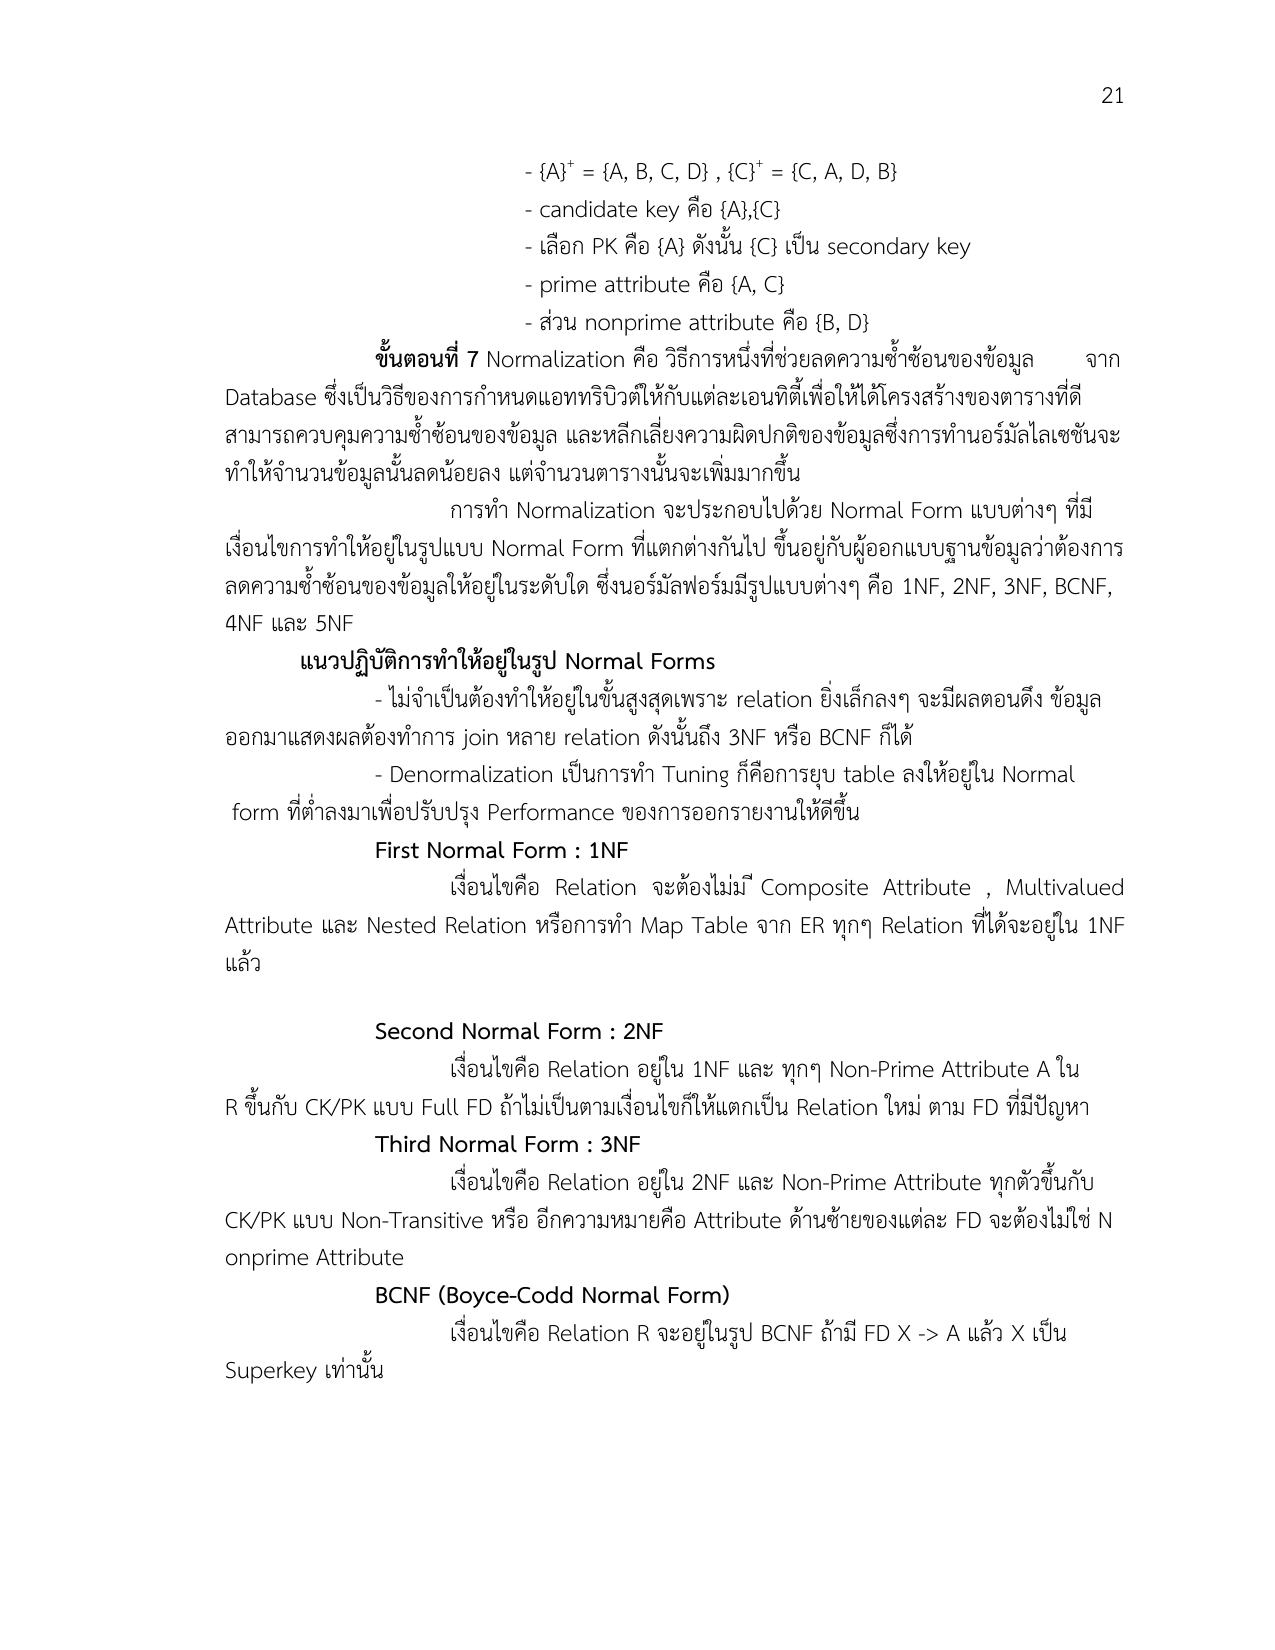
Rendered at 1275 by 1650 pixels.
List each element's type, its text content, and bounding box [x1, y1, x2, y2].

text เงื่อนไขคือ Relation อยู่ใน 2NF และ Non-Prime Attribute ทุกตัวขึ้นกับ CK/PK แบบ Non-Transitive หรือ อีกความหมายคือ Attribute ด้านซ้ายของแต่ละ FD จะต้องไม่ใช่ Nonprime Attribute [225, 1161, 1125, 1274]
text เงื่อนไขคือ Relation อยู่ใน 1NF และ ทุกๆ Non-Prime Attribute A ใน Rขึ้นกับ CK/PK แบบ Full FD ถ้าไม่เป็นตามเงื่อนไขก็ให้แตกเป็น Relation ใหม่ ตาม FD ที่มีปัญหา [225, 1048, 1125, 1123]
text First Normal Form : 1NF [225, 829, 1125, 866]
text - prime attribute คือ {A, C} [225, 263, 1125, 301]
text - ไม่จำเป็นต้องทำให้อยู่ในขั้นสูงสุดเพราะ relation ยิ่งเล็กลงๆ จะมีผลตอนดึง ข้อมูลออกมาแสดงผลต้องทำการ join หลาย relation ดังนั้นถึง 3NF หรือ BCNF ก็ได้ [225, 678, 1125, 753]
text - candidate key คือ {A},{C} [225, 188, 1125, 225]
text - ส่วน nonprime attribute คือ {B, D} [225, 301, 1125, 338]
text - Denormalization เป็นการทำ Tuning ก็คือการยุบ table ลงให้อยู่ใน Normal form ที่ต่ำลงมาเพื่อปรับปรุง Performance ของการออกรายงานให้ดีขึ้น [225, 753, 1125, 829]
text เงื่อนไขคือ Relation จะต้องไม่มี Composite Attribute , Multivalued Attribute และ Nested Relation หรือการทำ Map Table จาก ER ทุกๆ Relation ที่ได้จะอยู่ใน 1NF แล้ว [225, 866, 1125, 979]
text Database ซึ่งเป็นวิธีของการกำหนดแอททริบิวต์ให้กับแต่ละเอนทิตี้เพื่อให้ได้โครงสร้างของตารางที่ดีสามารถควบคุมความซ้ำซ้อนของข้อมูล และหลีกเลี่ยงความผิดปกติของข้อมูลซึ่งการทำนอร์มัลไลเซชันจะทำให้จำนวนข้อมูลนั้นลดน้อยลง แต่จำนวนตารางนั้นจะเพิ่มมากขึ้น [225, 376, 1125, 489]
text - เลือก PK คือ {A} ดังนั้น {C} เป็น secondary key [225, 225, 1125, 263]
text BCNF (Boyce-Codd Normal Form) [225, 1274, 1125, 1312]
text การทำ Normalization จะประกอบไปด้วย Normal Form แบบต่างๆ ที่มีเงื่อนไขการทำให้อยู่ในรูปแบบ Normal Form ที่แตกต่างกันไป ขึ้นอยู่กับผู้ออกแบบฐานข้อมูลว่าต้องการลดความซ้ำซ้อนของข้อมูลให้อยู่ในระดับใด ซึ่งนอร์มัลฟอร์มมีรูปแบบต่างๆ คือ 1NF, 2NF, 3NF, BCNF, 4NF และ 5NF [225, 489, 1125, 640]
text - {A}+ = {A, B, C, D} , {C}+ = {C, A, D, B} [225, 150, 1125, 188]
text Second Normal Form : 2NF [225, 1010, 1125, 1048]
text เงื่อนไขคือ Relation R จะอยู่ในรูป BCNF ถ้ามี FD X -> A แล้ว X เป็น Superkey เท่านั้น [225, 1312, 1125, 1387]
text ขั้นตอนที่ 7 Normalization คือ วิธีการหนึ่งที่ช่วยลดความซ้ำซ้อนของข้อมูล จาก [225, 338, 1125, 376]
text Third Normal Form : 3NF [225, 1123, 1125, 1161]
text แนวปฏิบัติการทำให้อยู่ในรูป Normal Forms [225, 640, 1125, 678]
